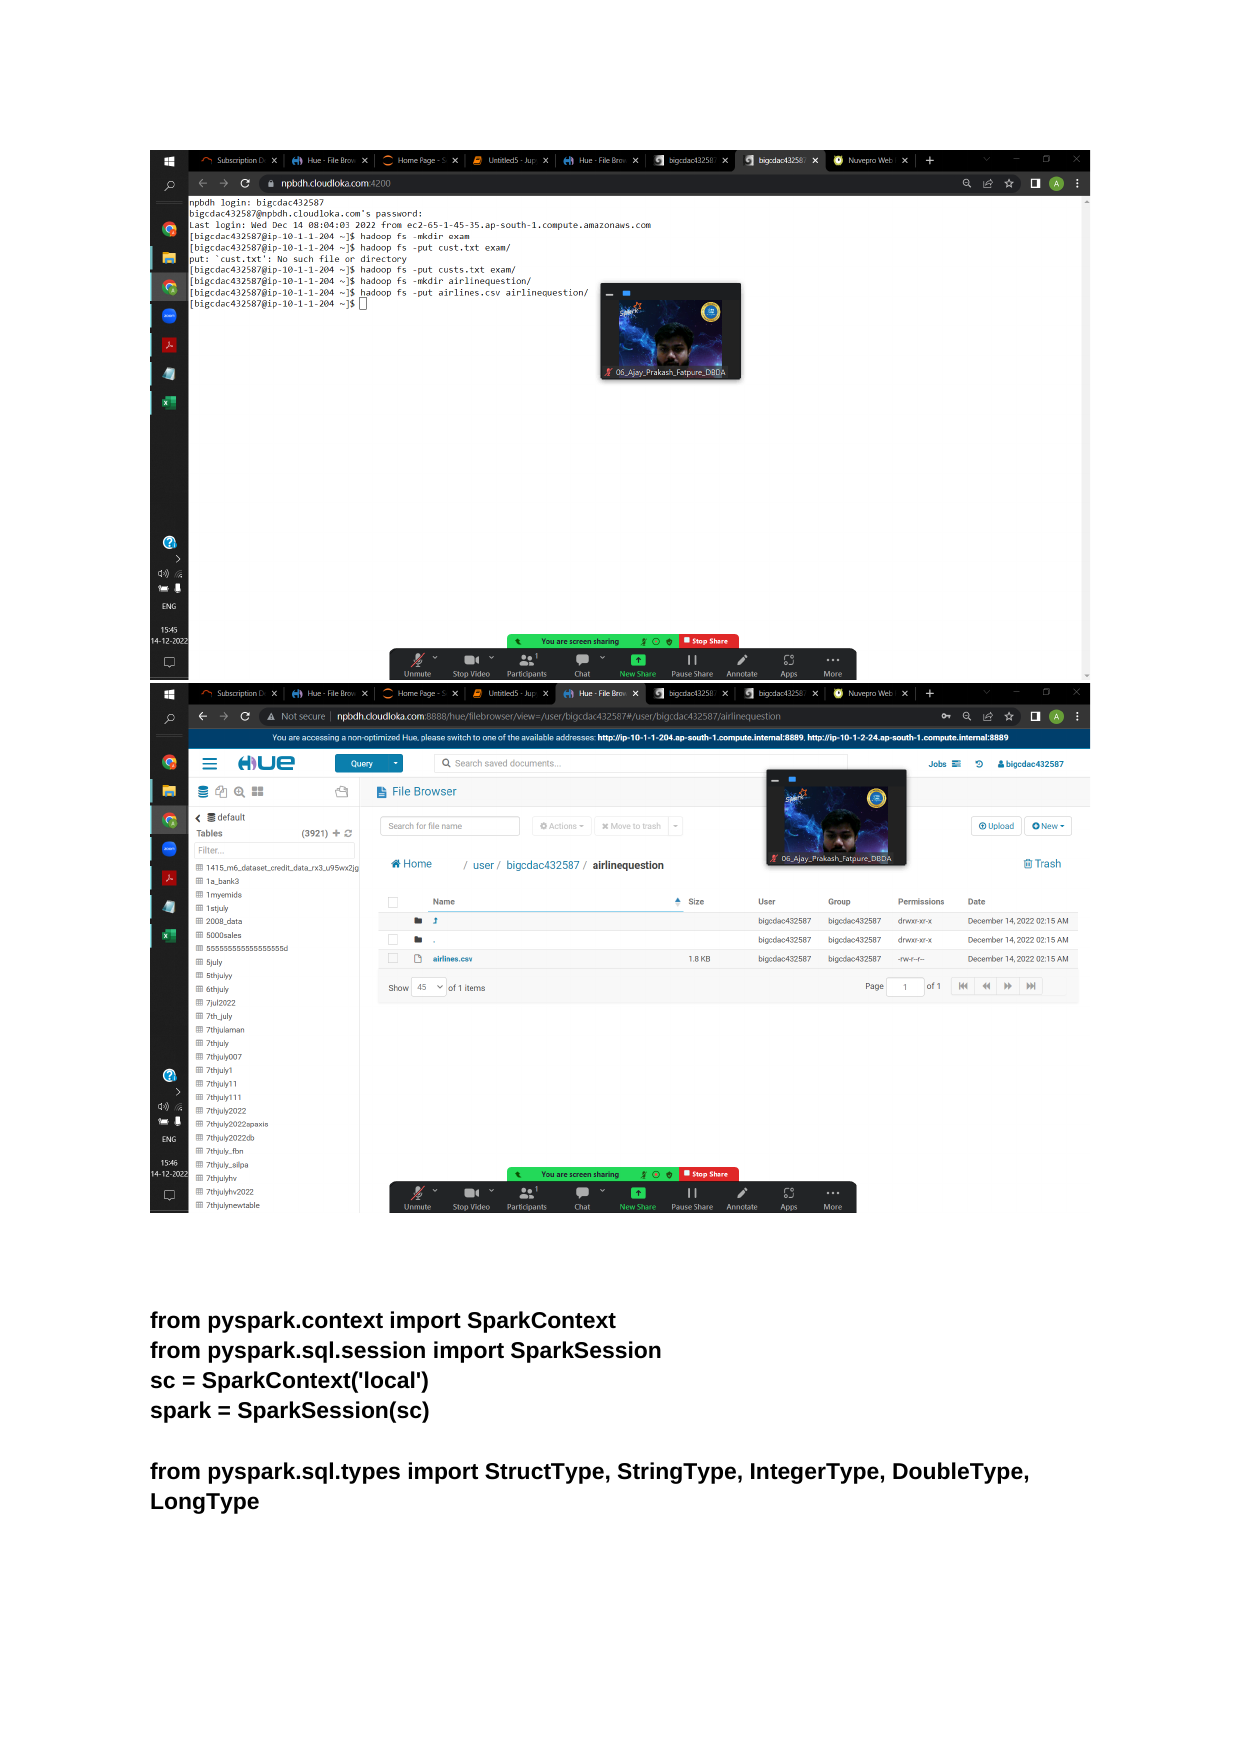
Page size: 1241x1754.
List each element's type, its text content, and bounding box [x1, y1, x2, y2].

picture [150, 683, 1091, 1213]
text from pyspark.context import SparkContext [150, 1307, 1090, 1333]
text sc = SparkContext('local') [150, 1367, 1090, 1393]
picture [150, 150, 1091, 680]
text from pyspark.sql.types import StructType, StringType, IntegerType, DoubleType, LongType [150, 1458, 1090, 1514]
text spark = SparkSession(sc) [150, 1397, 1090, 1424]
text from pyspark.sql.session import SparkSession [150, 1337, 1090, 1363]
